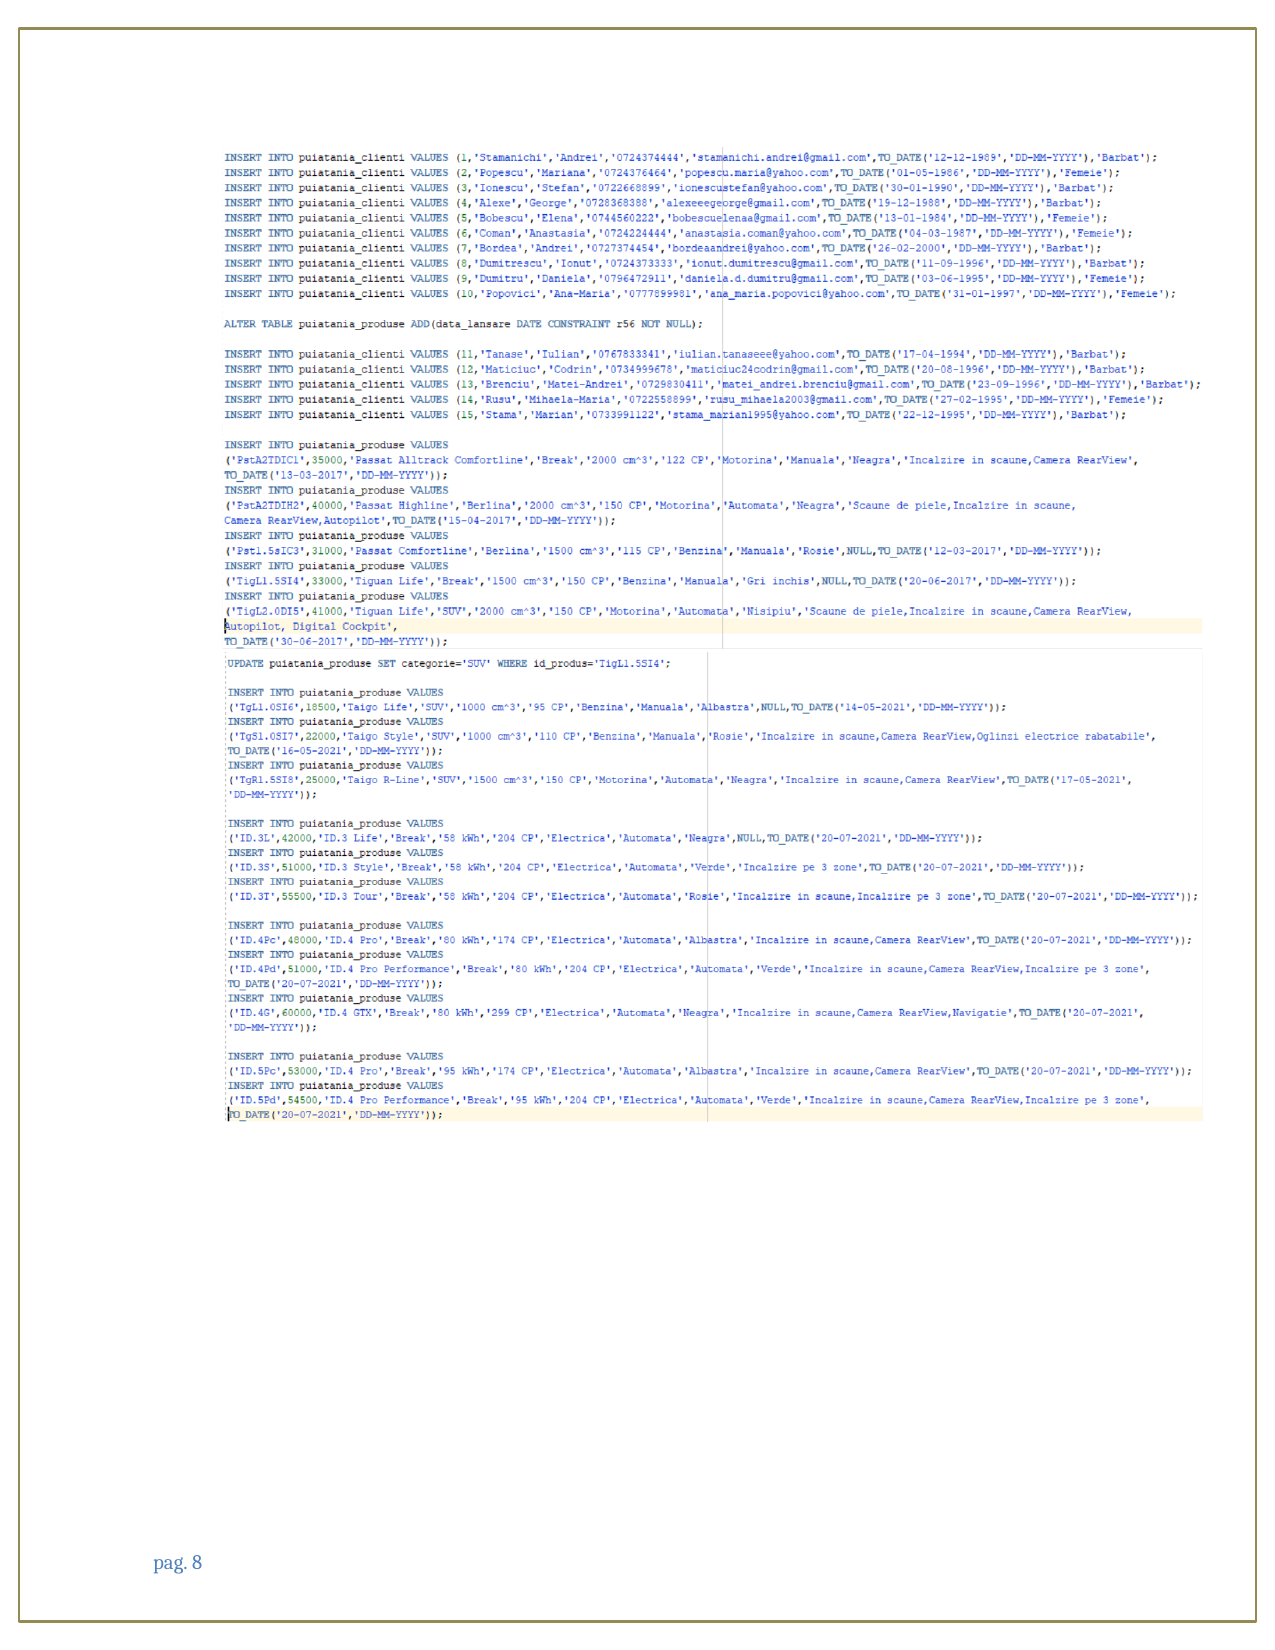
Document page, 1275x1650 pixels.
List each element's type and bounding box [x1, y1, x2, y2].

picture [222, 652, 1203, 1122]
picture [222, 147, 1203, 649]
